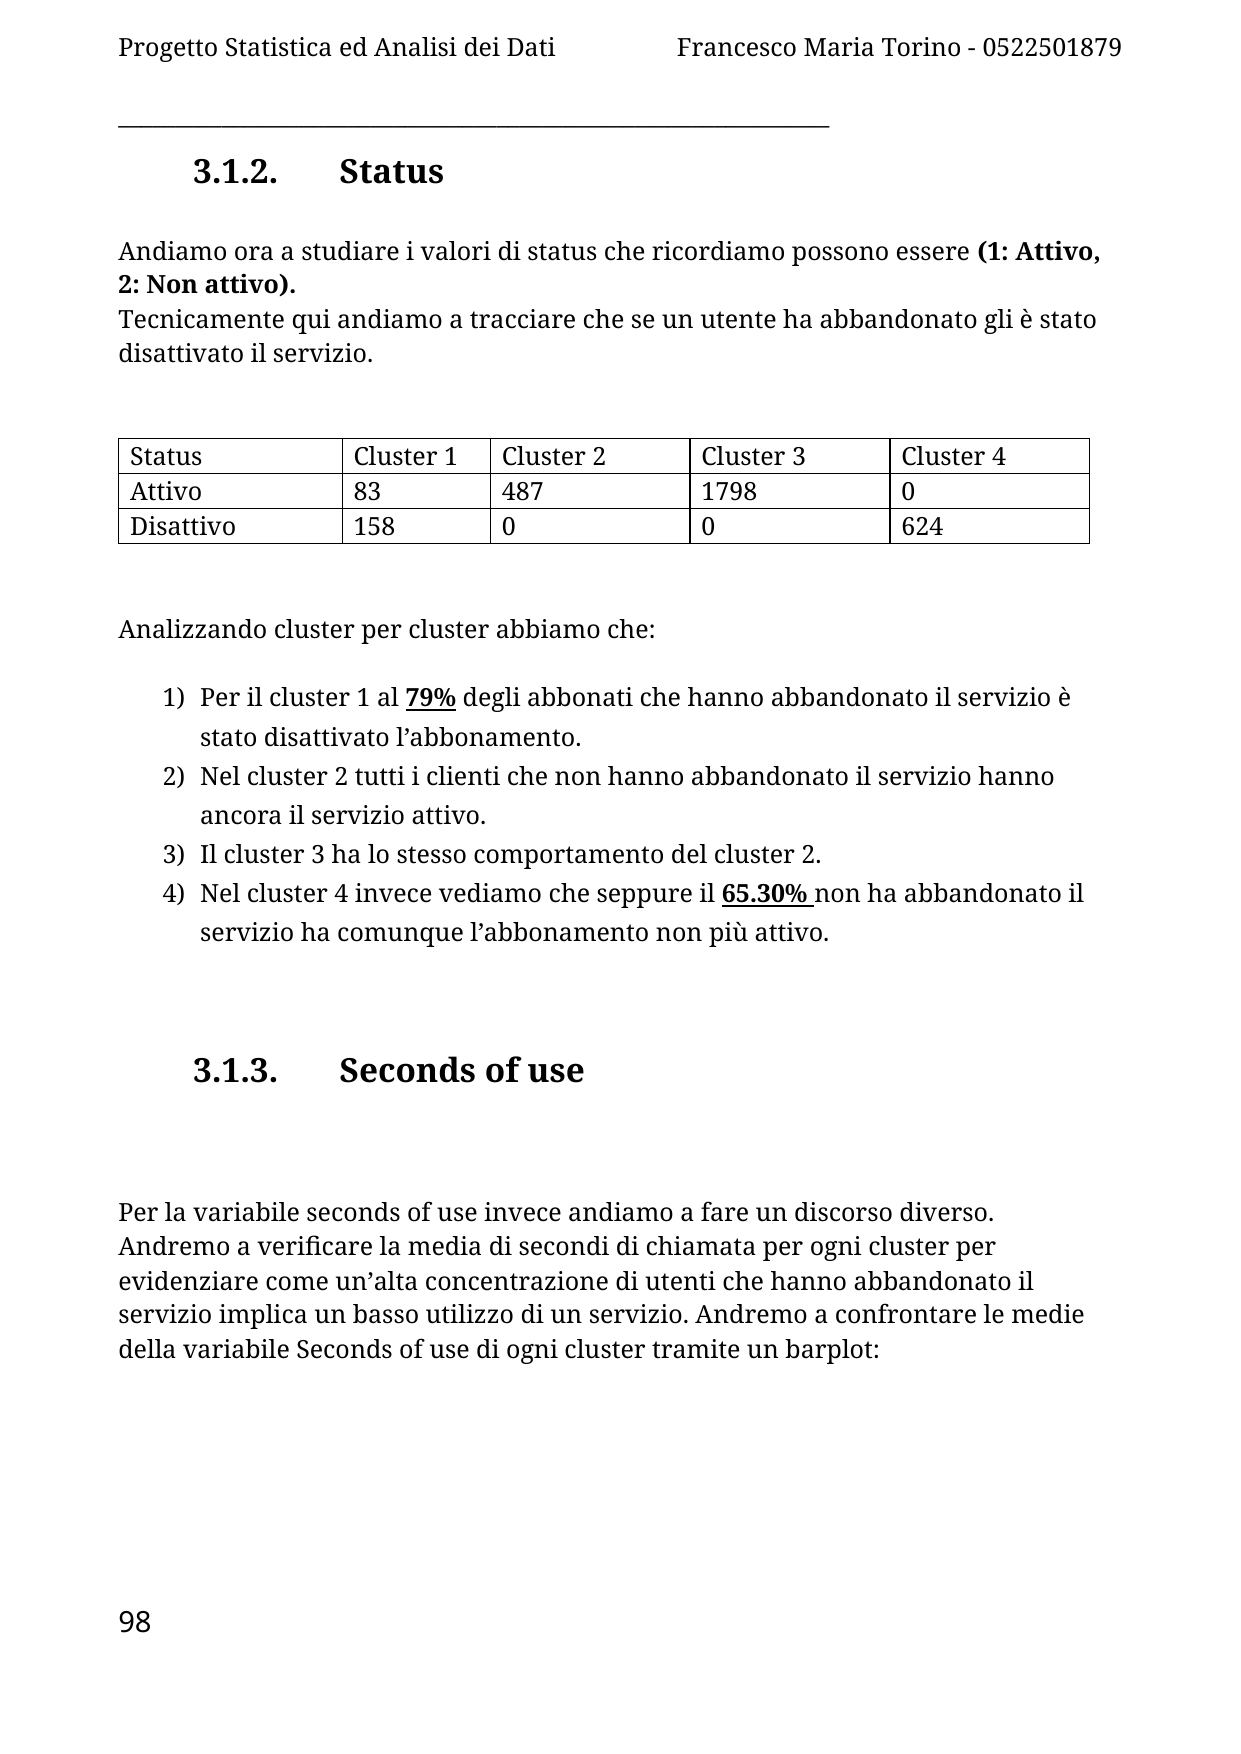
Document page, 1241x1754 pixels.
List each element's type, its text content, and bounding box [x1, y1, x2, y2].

table_header Status [119, 439, 342, 473]
table_cell 1798 [691, 474, 889, 508]
subtitle Seconds of use [193, 1047, 1122, 1092]
table_header Cluster 4 [891, 439, 1089, 473]
subtitle Status [193, 148, 1122, 193]
table_header Cluster 3 [691, 439, 889, 473]
list Nel cluster 4 invece vediamo che seppure il 65.30% non ha abbandonato il servizio ha comunque l’abbonamento non più attivo. [162, 876, 1122, 949]
table_cell 624 [891, 509, 1089, 543]
table_header Cluster 1 [343, 439, 490, 473]
text Tecnicamente qui andiamo a tracciare che se un utente ha abbandonato gli è stato disattivato il servizio. [118, 301, 1122, 369]
list Il cluster 3 ha lo stesso comportamento del cluster 2. [162, 837, 1122, 871]
table_cell 158 [343, 509, 490, 543]
text Per la variabile seconds of use invece andiamo a fare un discorso diverso. [118, 1195, 1122, 1229]
table_cell 0 [691, 509, 889, 543]
list Per il cluster 1 al 79% degli abbonati che hanno abbandonato il servizio è stato disattivato l’abbonamento. [162, 680, 1122, 753]
table_cell 487 [491, 474, 689, 508]
table_header Cluster 2 [491, 439, 689, 473]
table_cell Disattivo [119, 509, 342, 543]
list Nel cluster 2 tutti i clienti che non hanno abbandonato il servizio hanno ancora il servizio attivo. [162, 758, 1122, 832]
table_cell 0 [491, 509, 689, 543]
table_cell 0 [891, 474, 1089, 508]
text Andremo a verificare la media di secondi di chiamata per ogni cluster per evidenziare come un’alta concentrazione di utenti che hanno abbandonato il servizio implica un basso utilizzo di un servizio. Andremo a confrontare le medie della variabile Seconds of use di ogni cluster tramite un barplot: [118, 1229, 1122, 1365]
text Analizzando cluster per cluster abbiamo che: [118, 612, 1122, 646]
table_cell 83 [343, 474, 490, 508]
text Andiamo ora a studiare i valori di status che ricordiamo possono essere (1: Attivo, 2: Non attivo). [118, 233, 1122, 301]
table_cell Attivo [119, 474, 342, 508]
